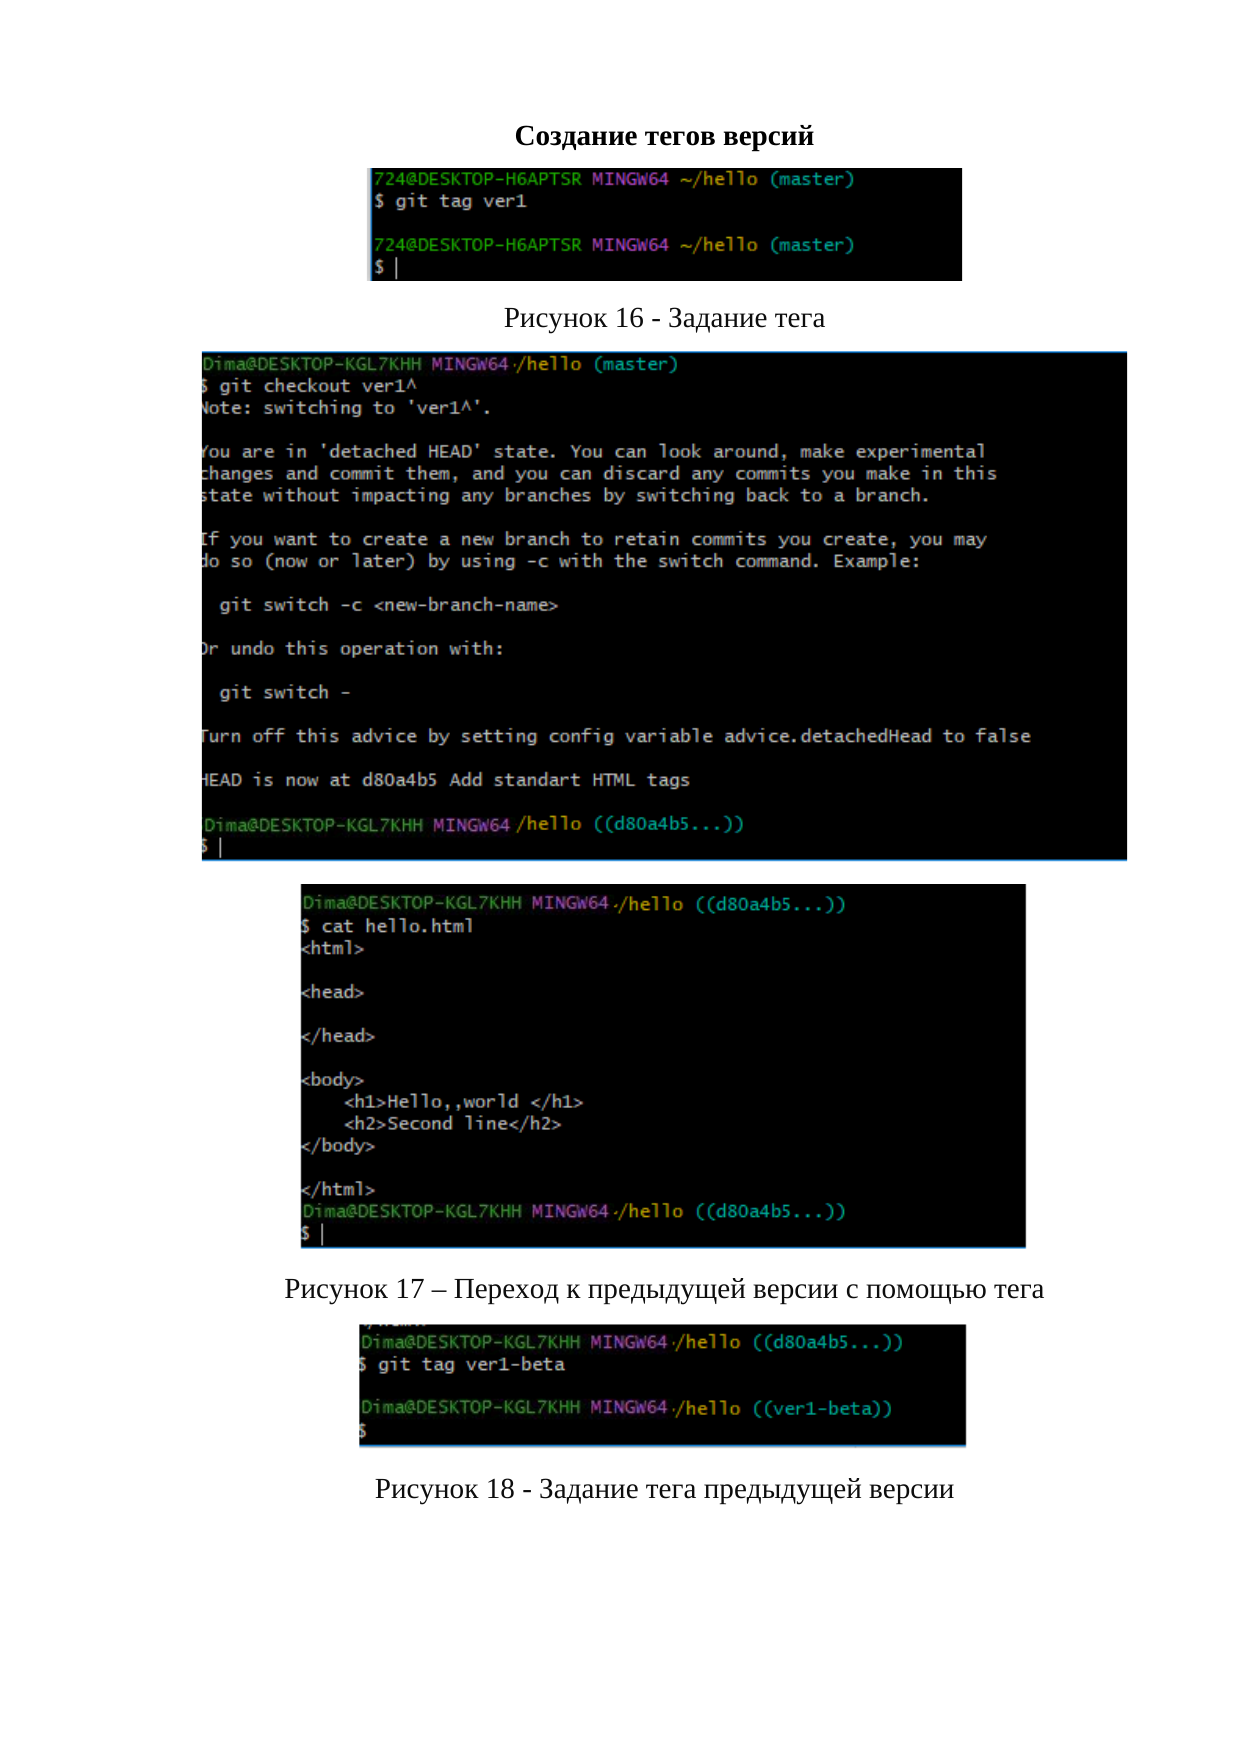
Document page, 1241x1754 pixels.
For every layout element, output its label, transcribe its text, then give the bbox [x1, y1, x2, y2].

picture [201, 350, 1128, 866]
subtitle Создание тегов версий [177, 118, 1152, 152]
picture [358, 1321, 971, 1453]
picture [295, 884, 1034, 1252]
text Рисунок 16 - Задание тега [177, 300, 1152, 333]
text Рисунок 17 – Переход к предыдущей версии с помощью тега [177, 1271, 1152, 1304]
text Рисунок 18 - Задание тега предыдущей версии [177, 1471, 1152, 1505]
picture [366, 168, 963, 281]
